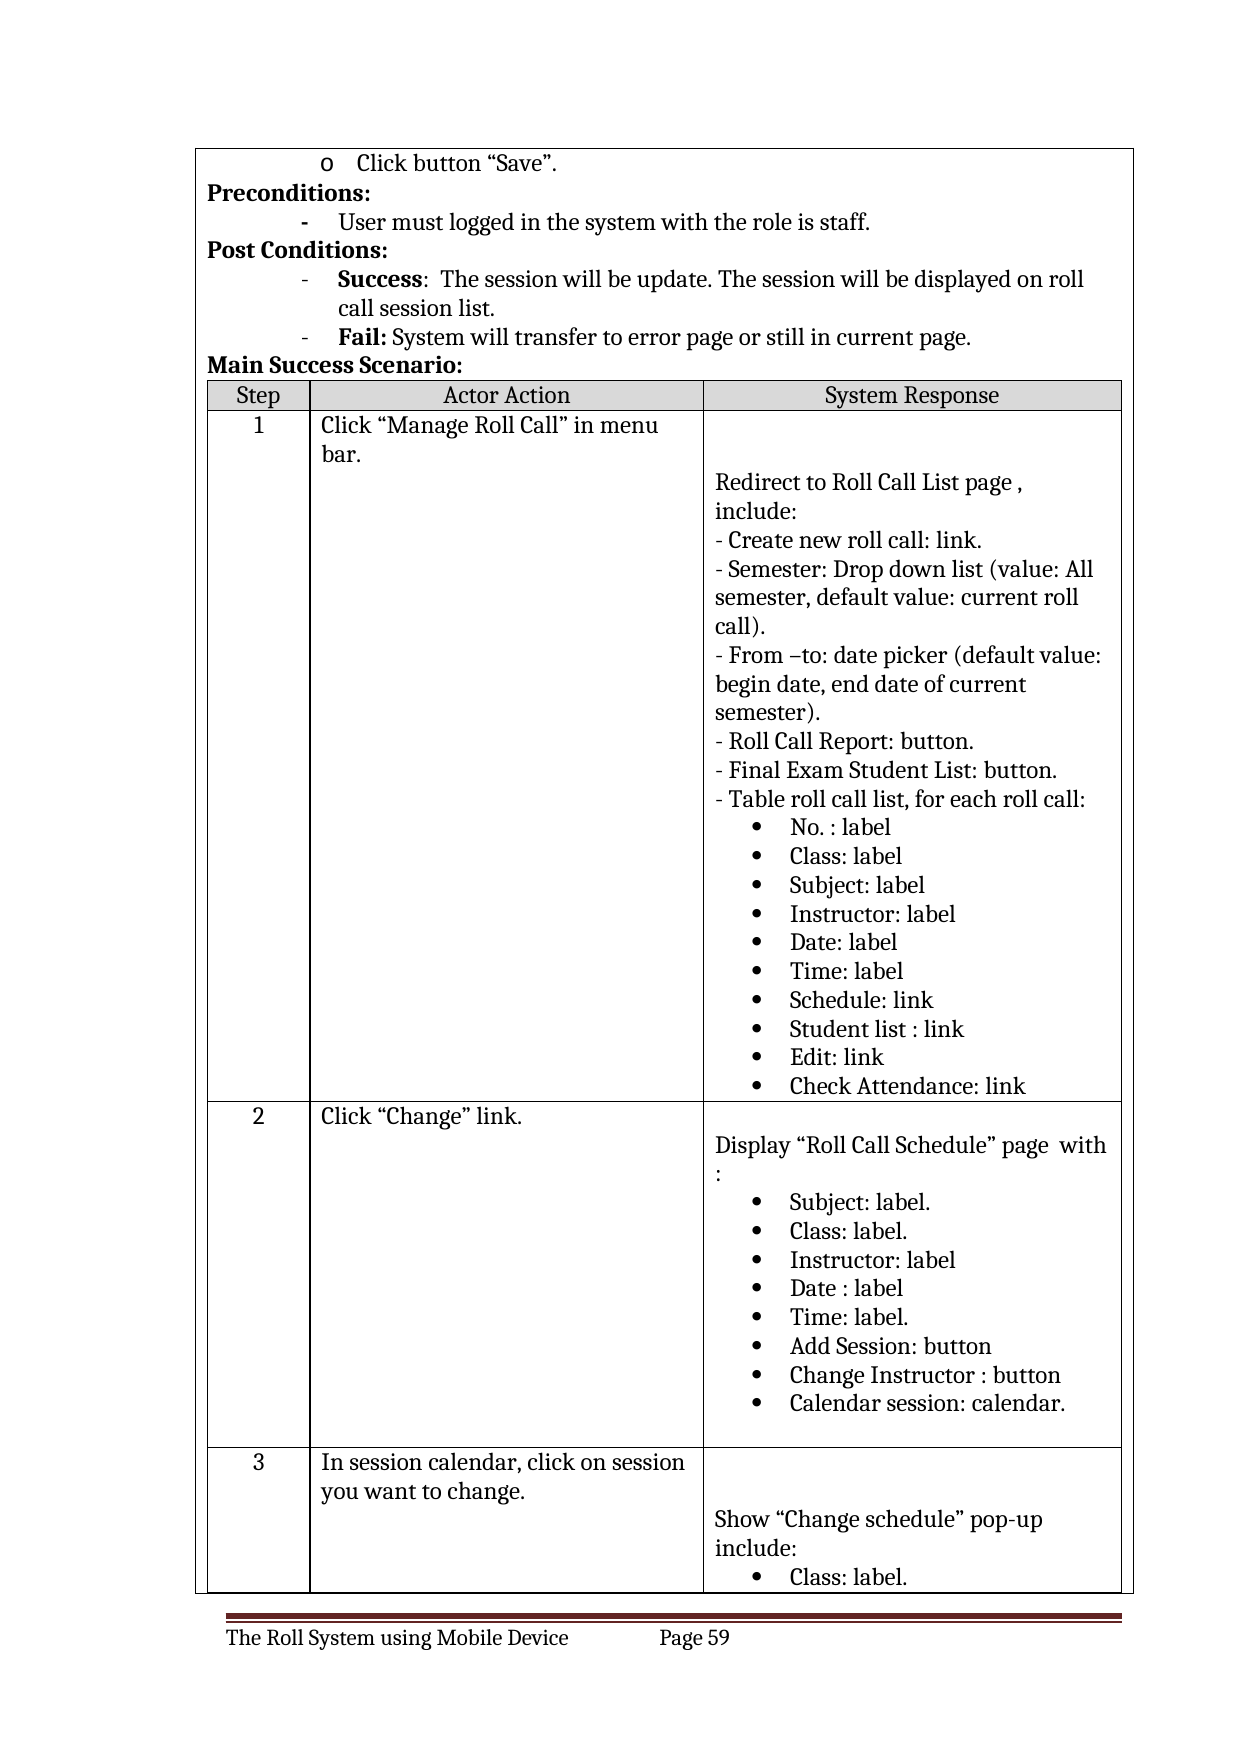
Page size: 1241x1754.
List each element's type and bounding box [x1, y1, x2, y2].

table_cell [196, 149, 1133, 1593]
